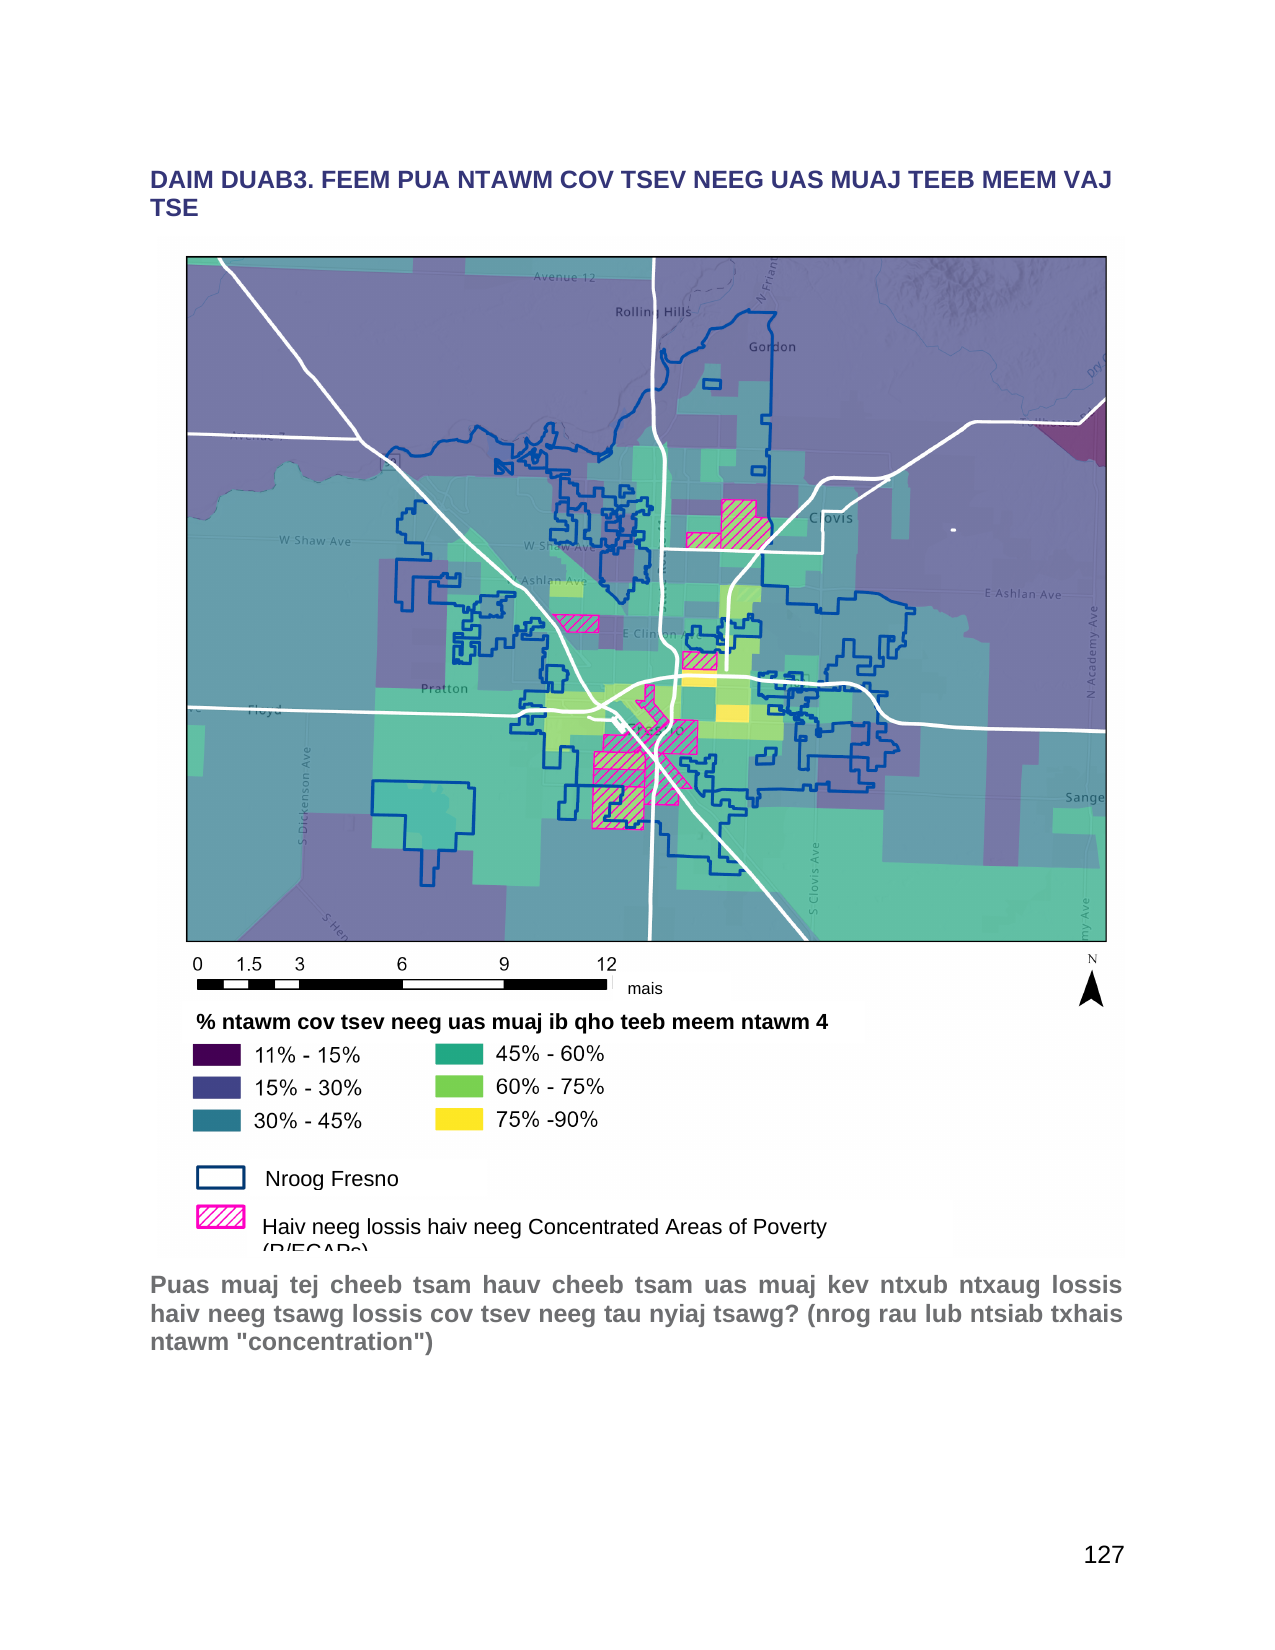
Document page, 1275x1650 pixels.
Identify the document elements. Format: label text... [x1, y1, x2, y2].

picture [157, 236, 1125, 1258]
text Puas muaj tej cheeb tsam hauv cheeb tsam uas muaj kev ntxub ntxaug lossis haiv neeg tsawg lossis cov tsev neeg tau nyiaj tsawg? (nrog rau lub ntsiab txhais ntawm "concentration") [150, 1270, 1125, 1356]
